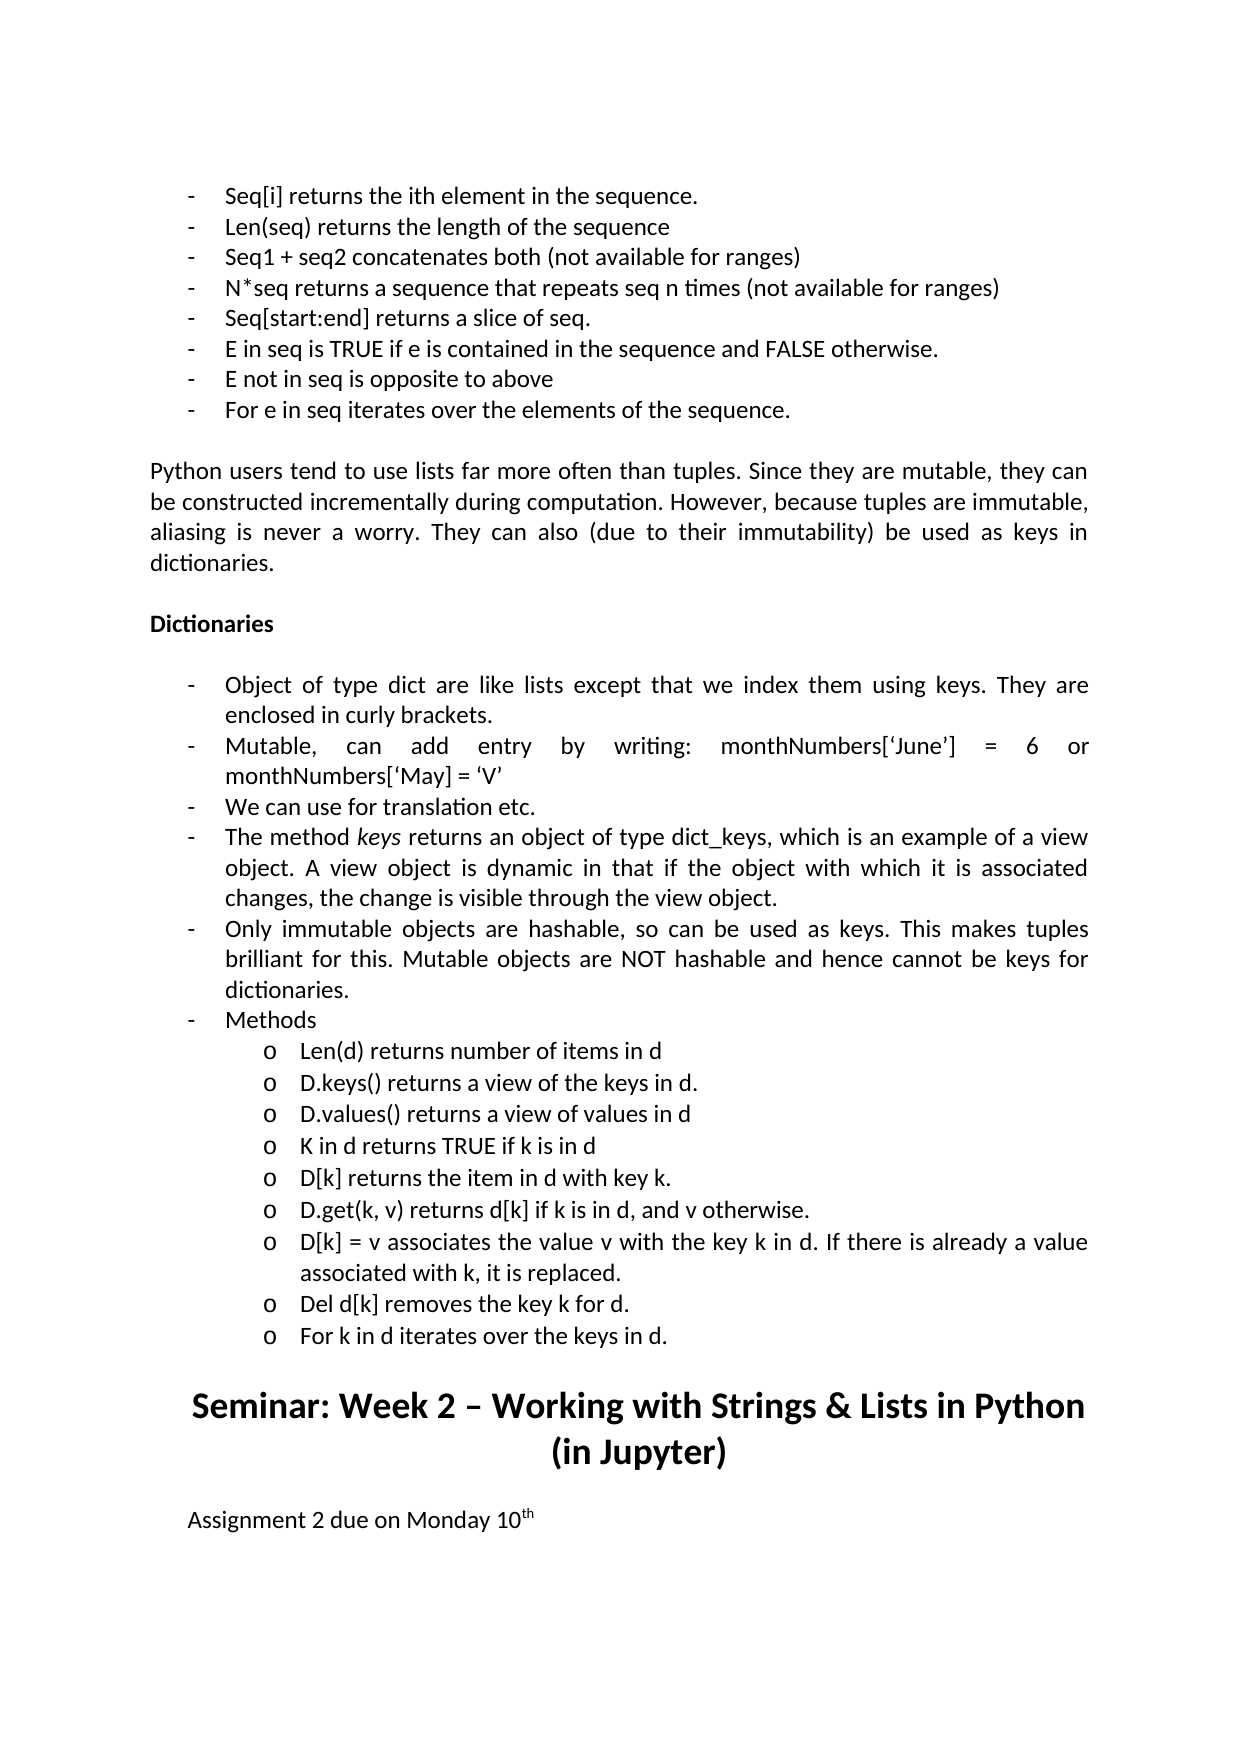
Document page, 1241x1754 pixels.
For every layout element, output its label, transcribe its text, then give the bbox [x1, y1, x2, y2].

list Object of type dict are like lists except that we index them using keys. They are enclosed in curly brackets. [187, 669, 1090, 730]
list Only immutable objects are hashable, so can be used as keys. This makes tuples brilliant for this. Mutable objects are NOT hashable and hence cannot be keys for dictionaries. [187, 913, 1090, 1004]
list E in seq is TRUE if e is contained in the sequence and FALSE otherwise. [187, 333, 1090, 364]
list N*seq returns a sequence that repeats seq n times (not available for ranges) [187, 272, 1090, 303]
list D.values() returns a view of values in d [262, 1099, 1090, 1130]
text Dictionaries [150, 608, 1090, 638]
list Mutable, can add entry by writing: monthNumbers[‘June’] = 6 or monthNumbers[‘May] = ‘V’ [187, 730, 1090, 791]
text Assignment 2 due on Monday 10th [187, 1504, 1090, 1535]
list Del d[k] removes the key k for d. [262, 1288, 1090, 1320]
list D[k] returns the item in d with key k. [262, 1162, 1090, 1194]
list Seq[i] returns the ith element in the sequence. [187, 181, 1090, 211]
list Len(d) returns number of items in d [262, 1035, 1090, 1067]
list Seq1 + seq2 concatenates both (not available for ranges) [187, 242, 1090, 272]
list Methods [187, 1004, 1090, 1035]
list D.get(k, v) returns d[k] if k is in d, and v otherwise. [262, 1194, 1090, 1226]
list E not in seq is opposite to above [187, 364, 1090, 394]
text Seminar: Week 2 – Working with Strings & Lists in Python (in Jupyter) [187, 1382, 1090, 1474]
text Python users tend to use lists far more often than tuples. Since they are mutable, they can be constructed incrementally during computation. However, because tuples are immutable, aliasing is never a worry. They can also (due to their immutability) be used as keys in dictionaries. [150, 455, 1090, 577]
list D[k] = v associates the value v with the key k in d. If there is already a value associated with k, it is replaced. [262, 1226, 1090, 1288]
list The method keys returns an object of type dict_keys, which is an example of a view object. A view object is dynamic in that if the object with which it is associated changes, the change is visible through the view object. [187, 821, 1090, 913]
list D.keys() returns a view of the keys in d. [262, 1067, 1090, 1099]
list For k in d iterates over the keys in d. [262, 1320, 1090, 1352]
list Len(seq) returns the length of the sequence [187, 211, 1090, 242]
list For e in seq iterates over the elements of the sequence. [187, 394, 1090, 425]
list K in d returns TRUE if k is in d [262, 1130, 1090, 1162]
list We can use for translation etc. [187, 791, 1090, 821]
list Seq[start:end] returns a slice of seq. [187, 303, 1090, 333]
